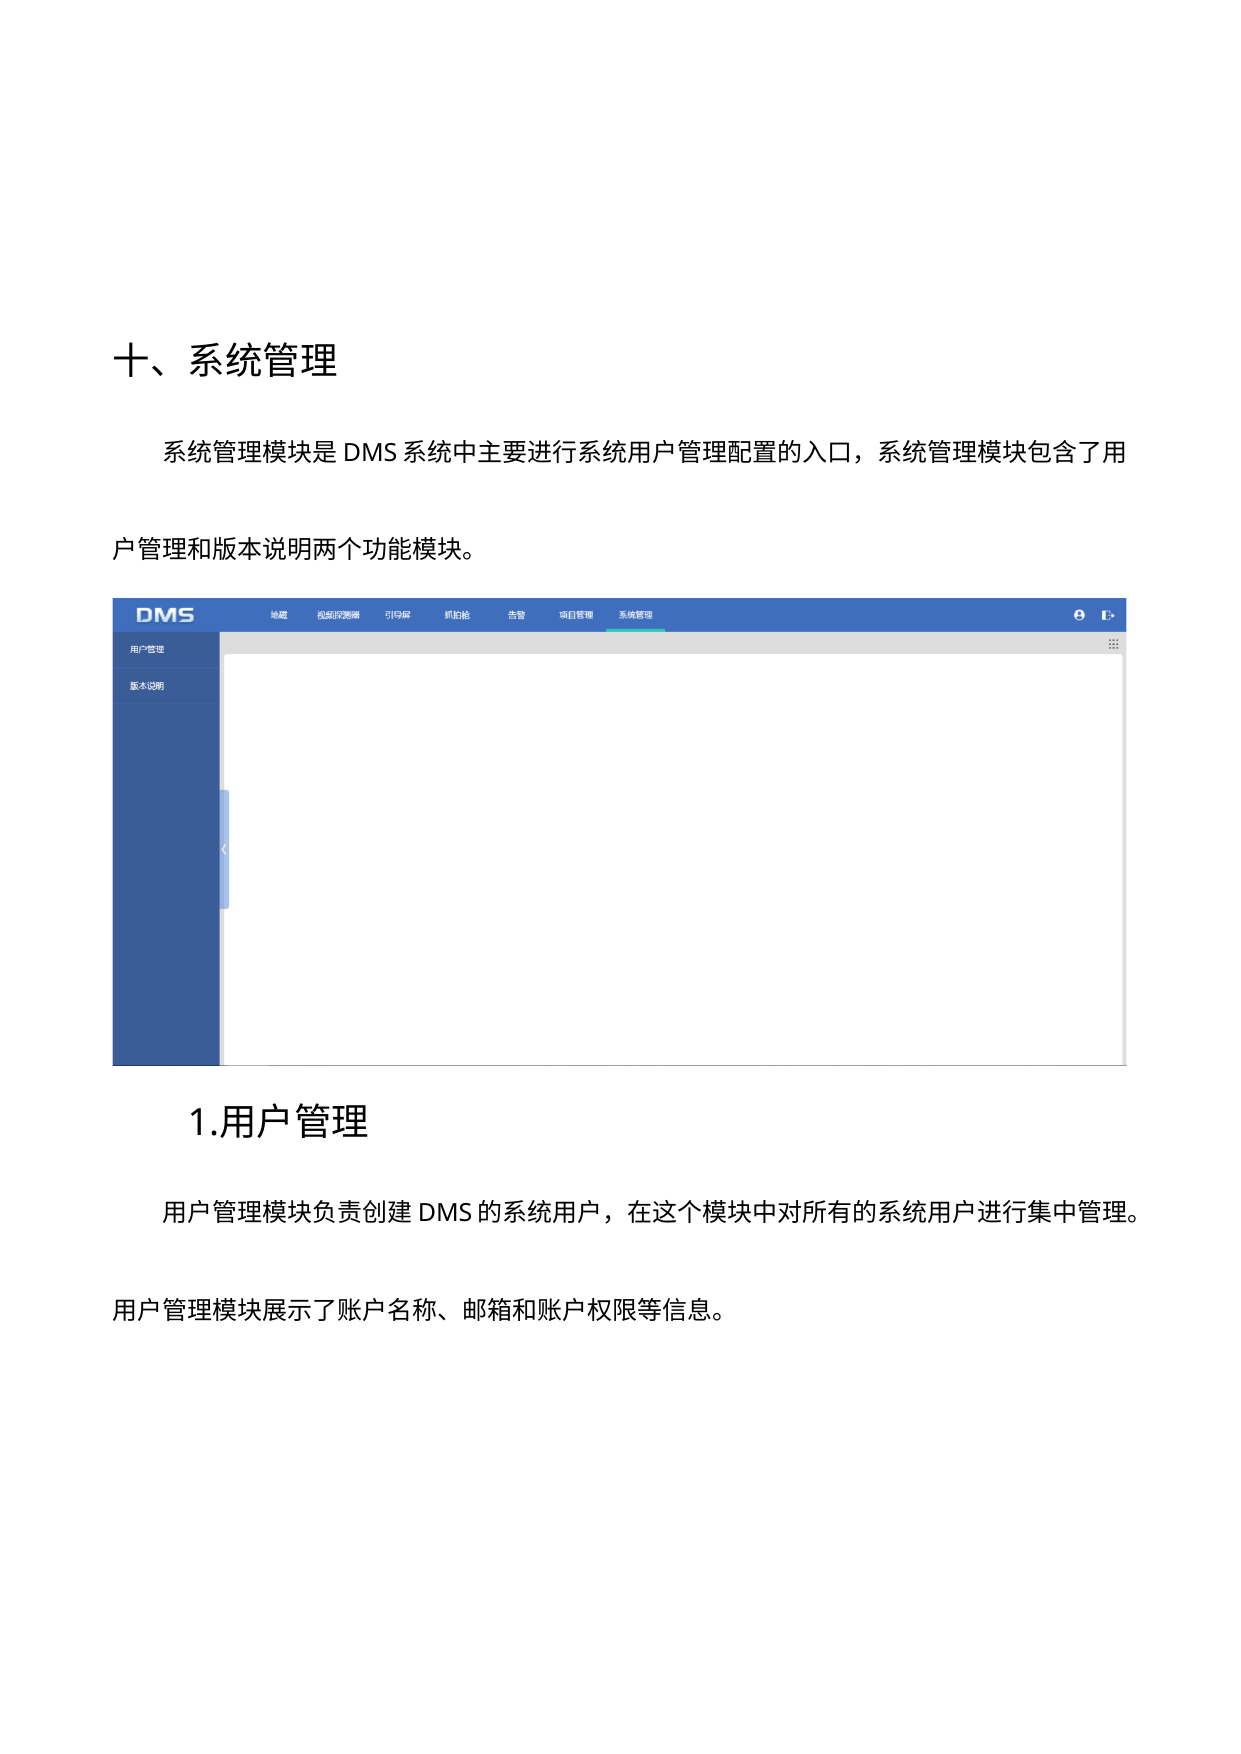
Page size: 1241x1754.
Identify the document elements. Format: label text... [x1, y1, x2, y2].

list 系统管理 [112, 326, 1128, 391]
picture [112, 598, 1127, 1066]
list 1.用户管理 [112, 1086, 1128, 1151]
list 系统管理模块是DMS系统中主要进行系统用户管理配置的入口，系统管理模块包含了用户管理和版本说明两个功能模块。 [112, 418, 1128, 581]
list 用户管理模块负责创建DMS的系统用户，在这个模块中对所有的系统用户进行集中管理。用户管理模块展示了账户名称、邮箱和账户权限等信息。 [112, 1178, 1128, 1341]
